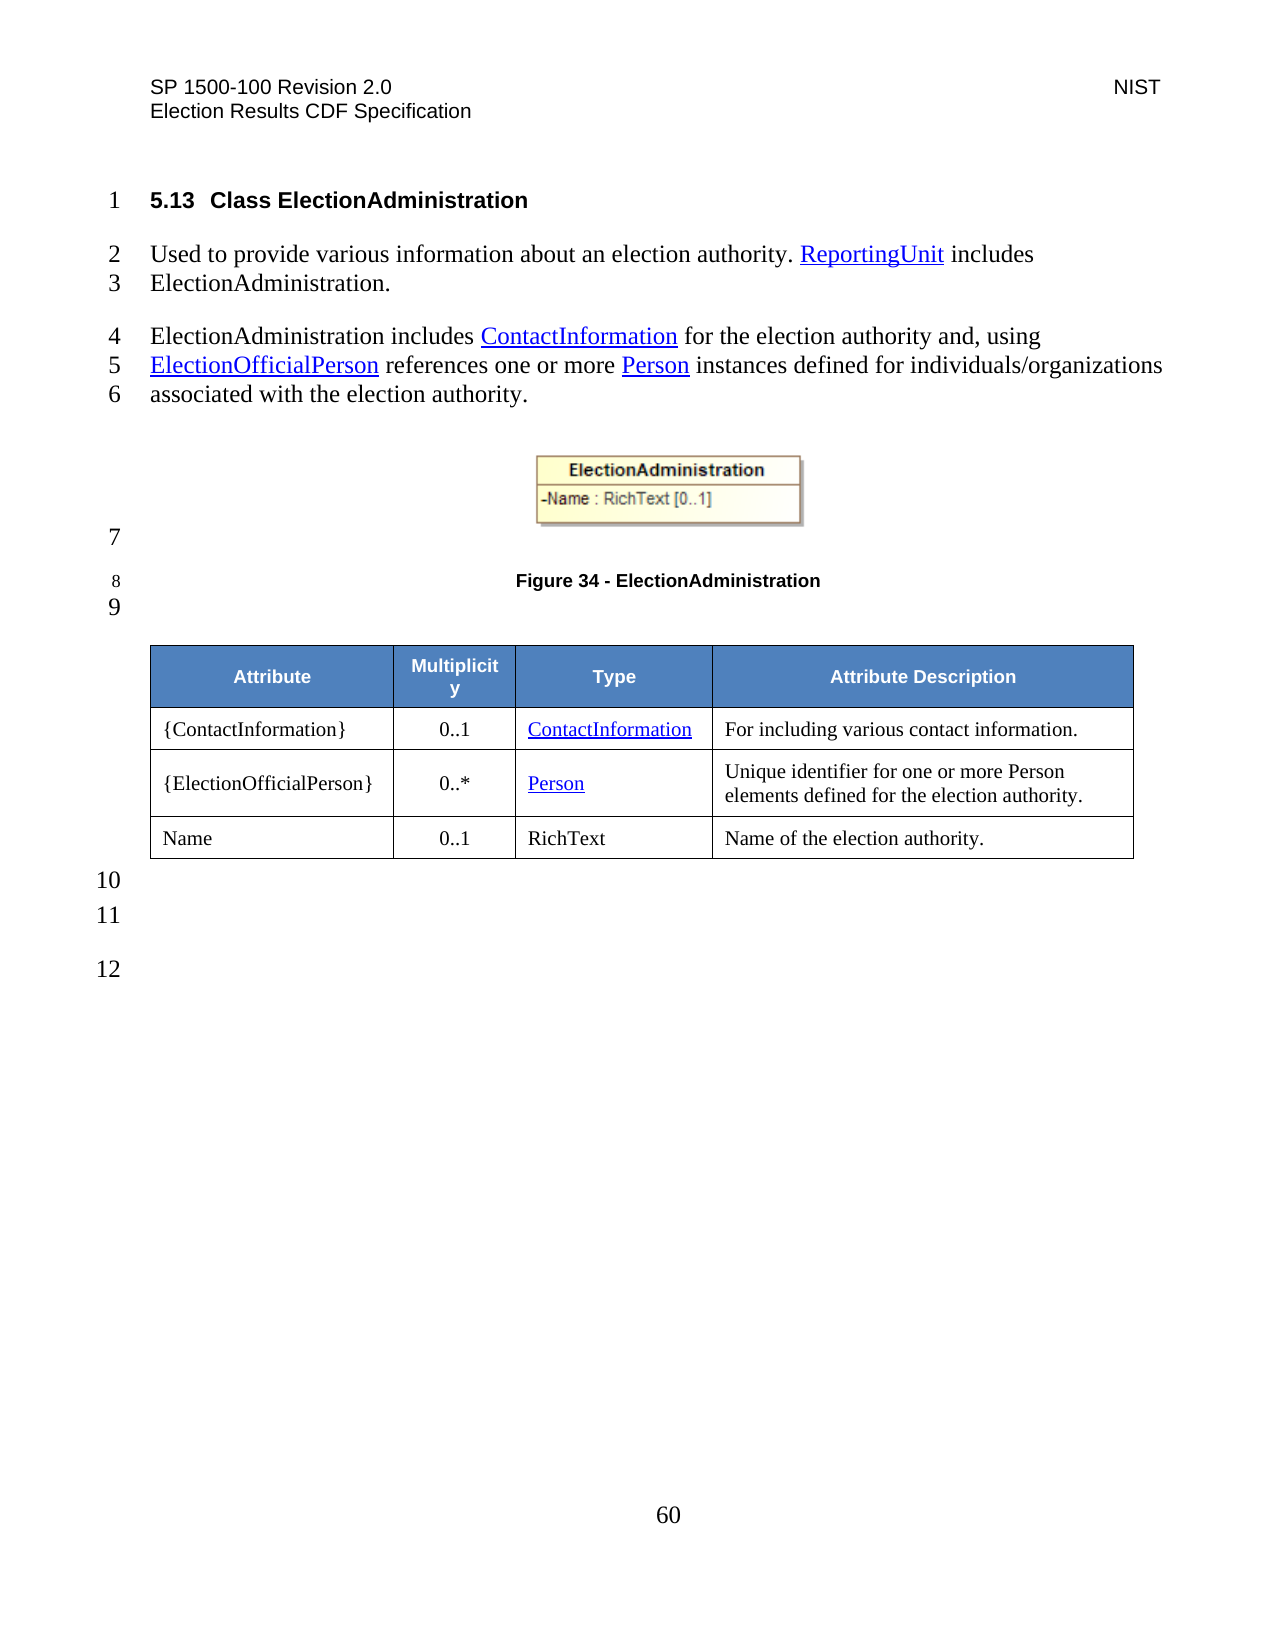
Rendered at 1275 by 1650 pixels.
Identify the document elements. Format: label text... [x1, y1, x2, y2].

table_cell {ContactInformation} [151, 708, 393, 749]
table_cell 0..1 [394, 817, 515, 858]
table_header Type [516, 646, 712, 707]
table_cell 0..1 [394, 708, 515, 749]
table_header Attribute Description [713, 646, 1133, 707]
table_header Multiplicity [394, 646, 515, 707]
table_cell 0..* [394, 750, 515, 816]
table_cell Name [151, 817, 393, 858]
table_cell Name of the election authority. [713, 817, 1133, 858]
text Used to provide various information about an election authority. ReportingUnit includes ElectionAdministration. [150, 239, 1186, 296]
table_cell {ElectionOfficialPerson} [151, 750, 393, 816]
table_cell RichText [516, 817, 712, 858]
table_cell Unique identifier for one or more Person elements defined for the election authority. [713, 750, 1133, 816]
table_cell Person [516, 750, 712, 816]
table_cell For including various contact information. [713, 708, 1133, 749]
picture [513, 432, 823, 546]
text ElectionAdministration includes ContactInformation for the election authority and, using ElectionOfficialPerson references one or more Person instances defined for individuals/organizations associated with the election authority. [150, 321, 1186, 408]
table_header Attribute [151, 646, 393, 707]
text Figure 34 - ElectionAdministration [150, 570, 1186, 592]
subtitle Class ElectionAdministration [150, 187, 1186, 214]
table_cell ContactInformation [516, 708, 712, 749]
